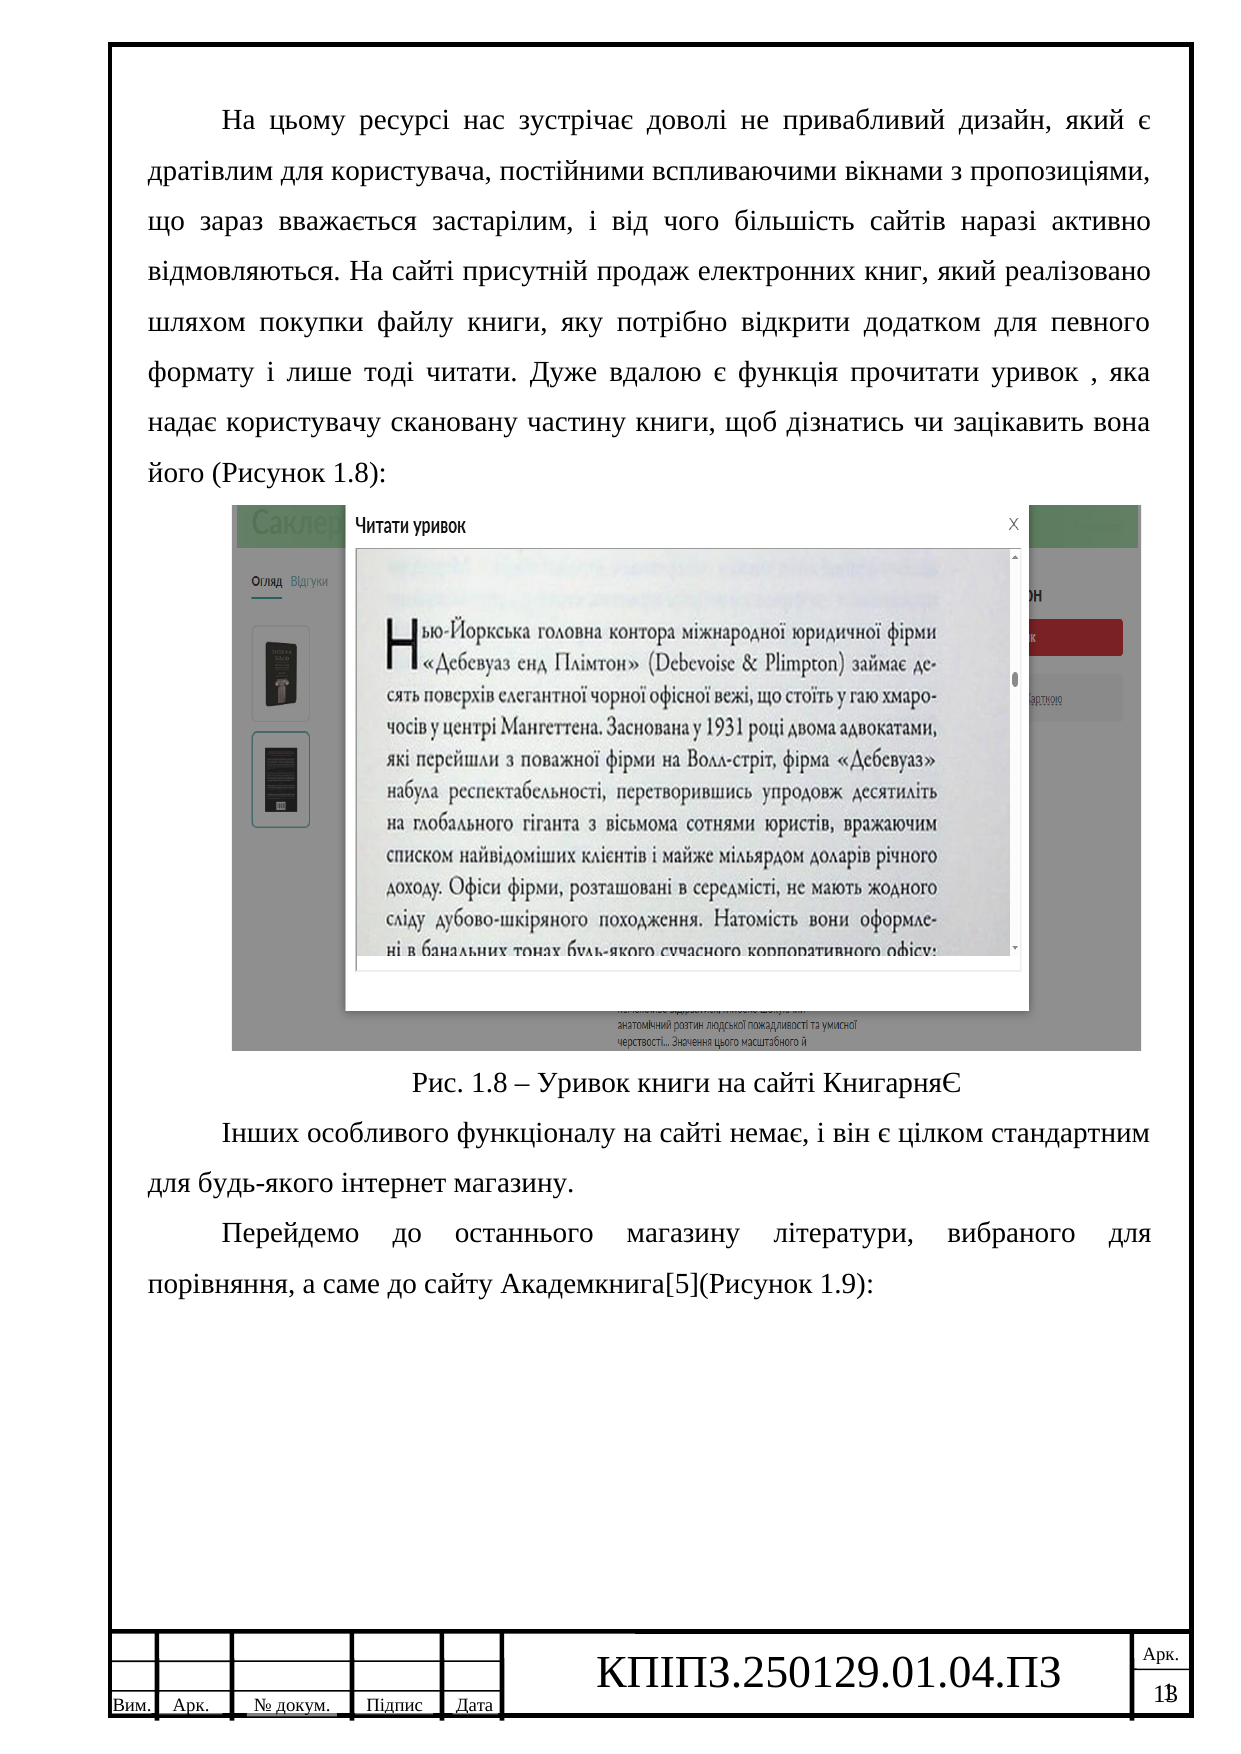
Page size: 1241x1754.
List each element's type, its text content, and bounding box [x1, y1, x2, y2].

text Інших особливого функціоналу на сайті немає, і він є цілком стандартним для будь-якого інтернет магазину. [148, 1115, 1152, 1199]
text Перейдемо до останнього магазину літератури, вибраного для порівняння, а саме до сайту Академкнига[5](Рисунок 1.9): [148, 1216, 1152, 1299]
text На цьому ресурсі нас зустрічає доволі не привабливий дизайн, який є дратівлим для користувача, постійними вспливаючими вікнами з пропозиціями, що зараз вважається застарілим, і від чого більшість сайтів наразі активно відмовляються. На сайті присутній продаж електронних книг, який реалізовано шляхом покупки файлу книги, яку потрібно відкрити додатком для певного формату і лише тоді читати. Дуже вдалою є функція прочитати уривок , яка надає користувачу скановану частину книги, щоб дізнатись чи зацікавить вона його (Рисунок 1.8): [148, 102, 1152, 488]
picture [231, 505, 1142, 1051]
text Рис. 1.8 – Уривок книги на сайті КнигарняЄ [148, 1065, 1152, 1098]
